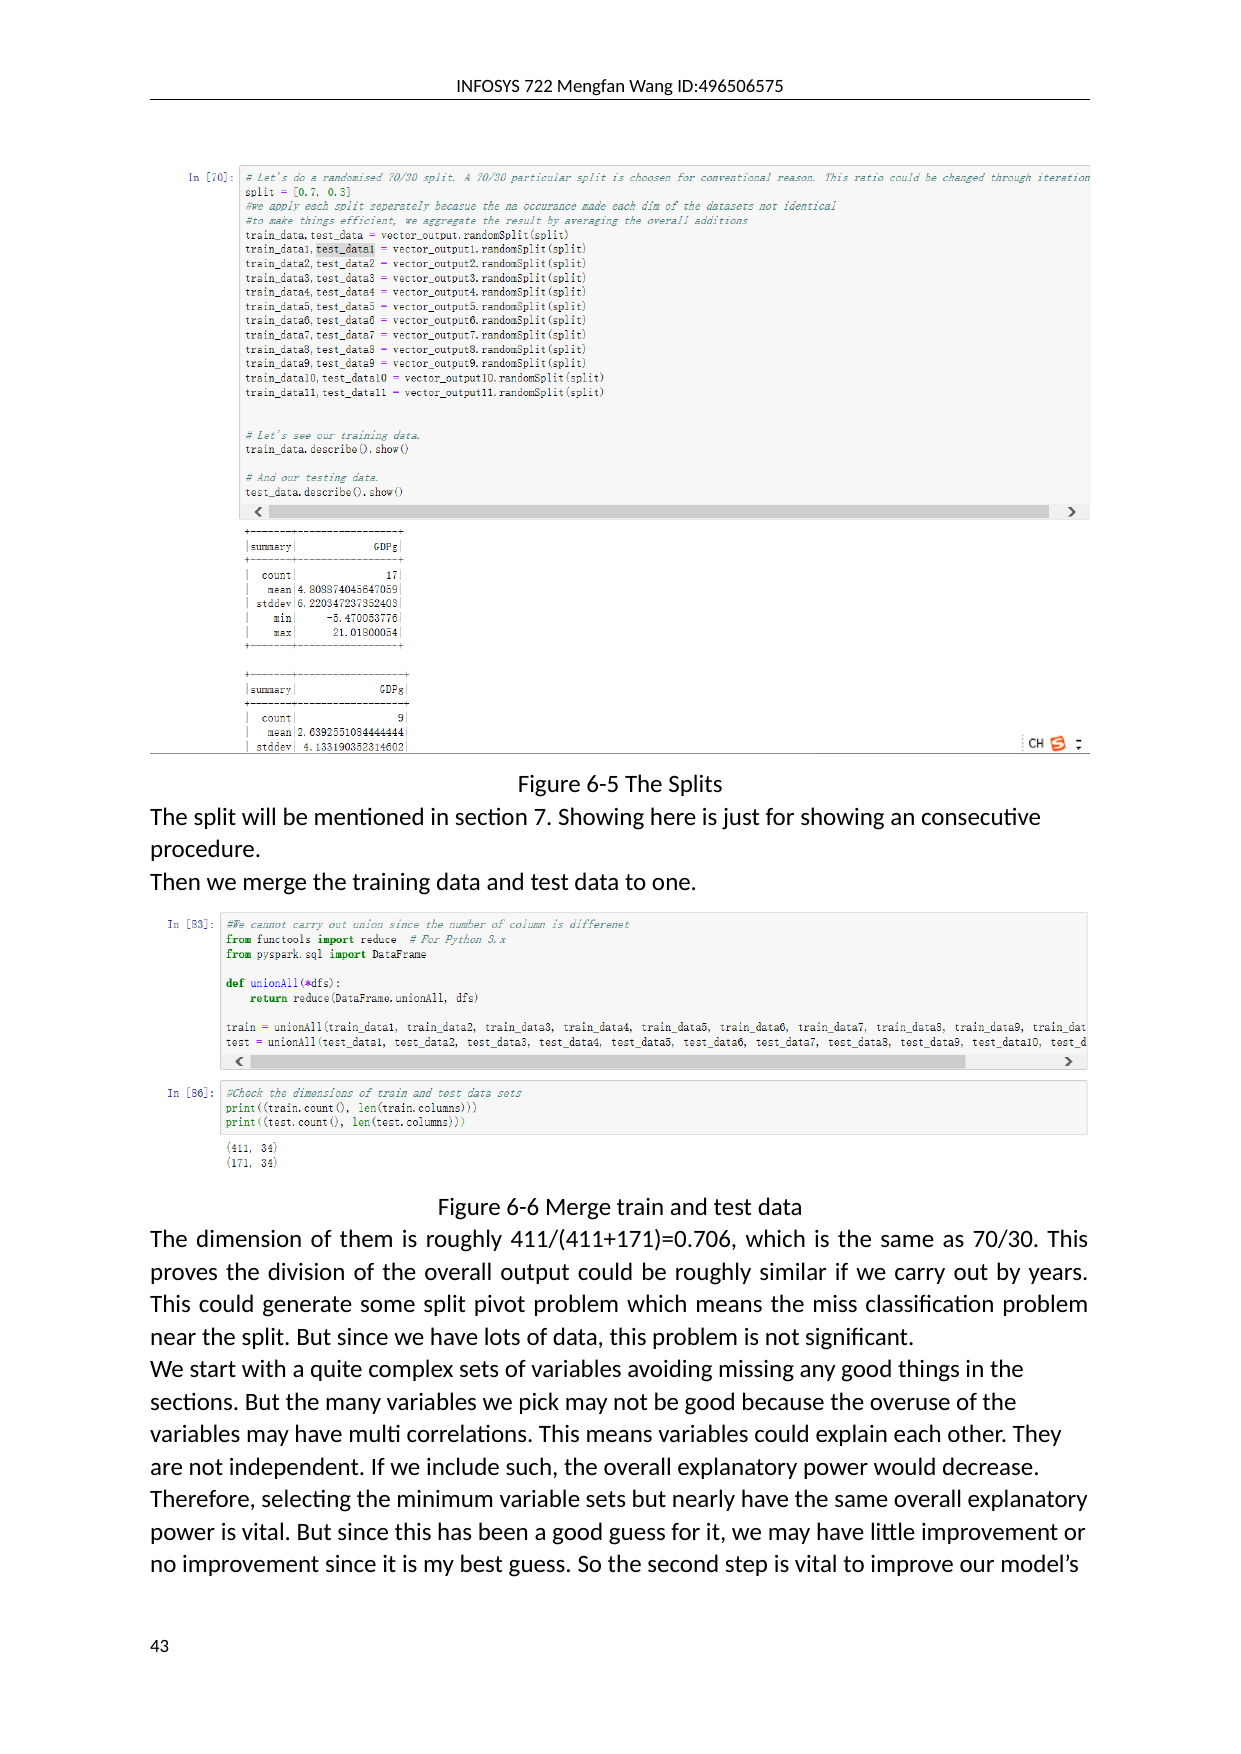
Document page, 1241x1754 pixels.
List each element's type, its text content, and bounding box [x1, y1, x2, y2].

picture [150, 909, 1091, 1178]
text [150, 1352, 1090, 1580]
text Figure 6-6 Merge train and test data [150, 1190, 1090, 1222]
text Figure 6-5 The Splits [150, 767, 1090, 800]
text The dimension of them is roughly 411/(411+171)=0.706, which is the same as 70/30. This proves the division of the overall output could be roughly similar if we carry out by years. This could generate some split pivot problem which means the miss classification problem near the split. But since we have lots of data, this problem is not significant. [150, 1222, 1090, 1352]
text The split will be mentioned in section 7. Showing here is just for showing an consecutive procedure. [150, 800, 1090, 865]
text Then we merge the training data and test data to one. [150, 865, 1090, 897]
picture [150, 164, 1091, 754]
